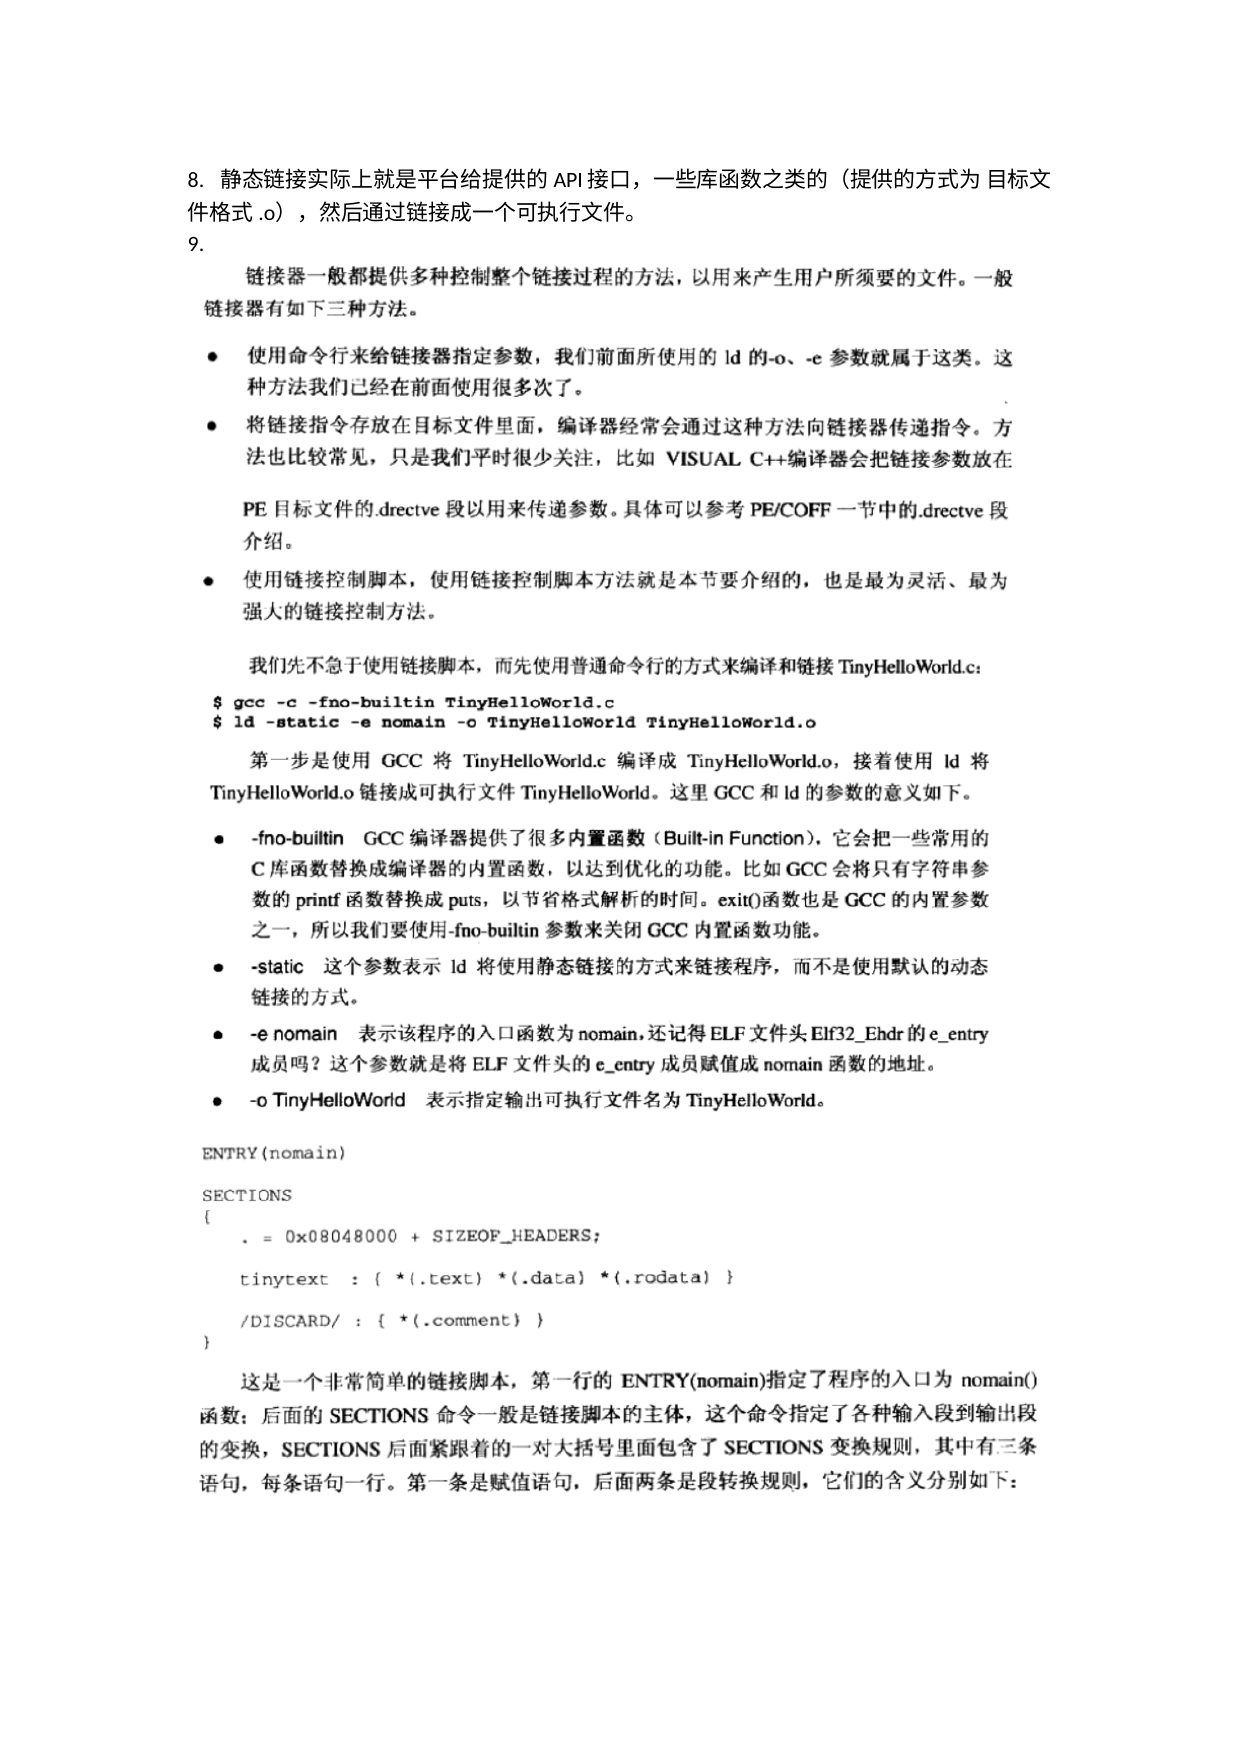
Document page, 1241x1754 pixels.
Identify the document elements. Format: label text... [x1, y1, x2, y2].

list 静态链接实际上就是平台给提供的API接口，一些库函数之类的（提供的方式为 目标文件格式 .o），然后通过链接成一个可执行文件。 [187, 162, 1053, 227]
picture [187, 259, 1052, 474]
picture [187, 487, 1052, 623]
picture [187, 1137, 1053, 1498]
picture [187, 649, 1053, 1128]
